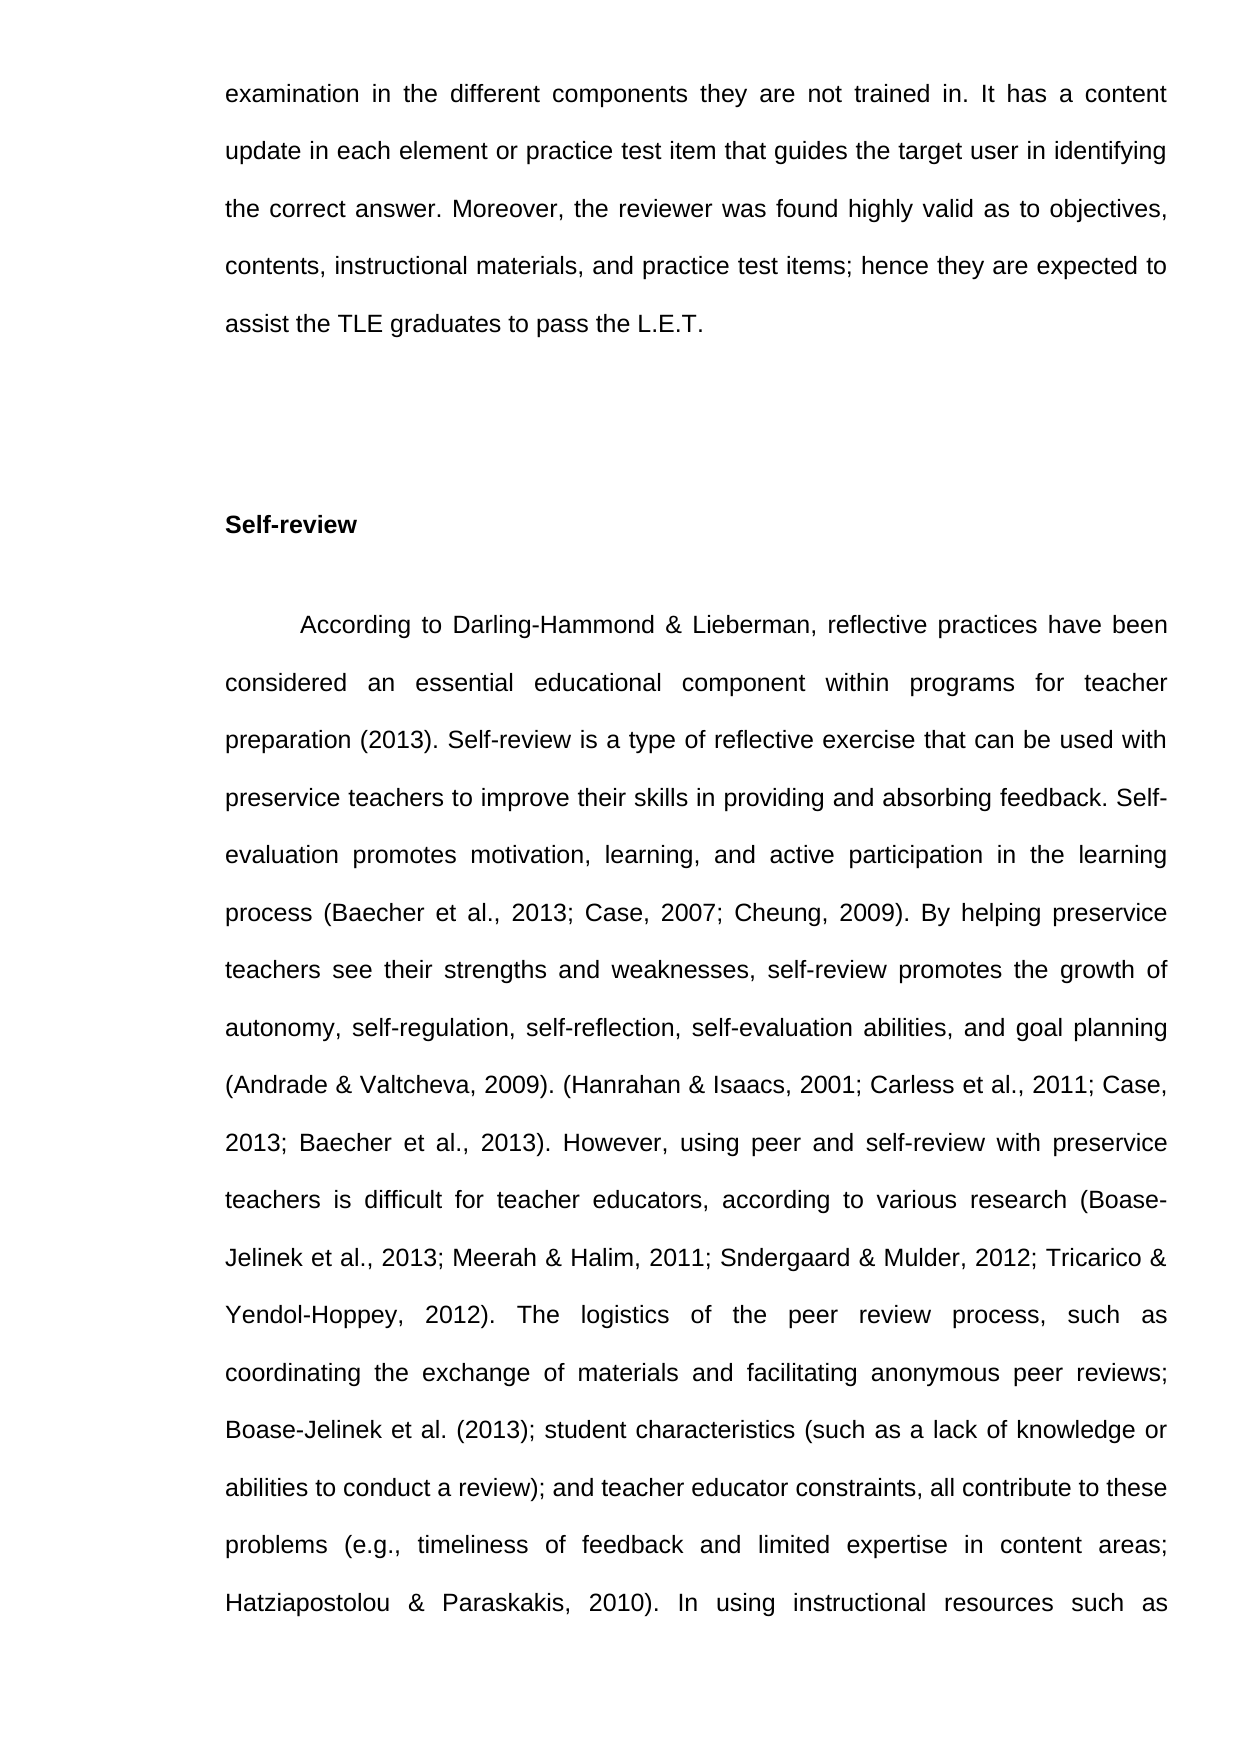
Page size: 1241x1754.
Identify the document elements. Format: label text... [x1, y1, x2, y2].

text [225, 610, 1169, 1616]
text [225, 79, 1169, 337]
text Self-review [225, 509, 1169, 538]
